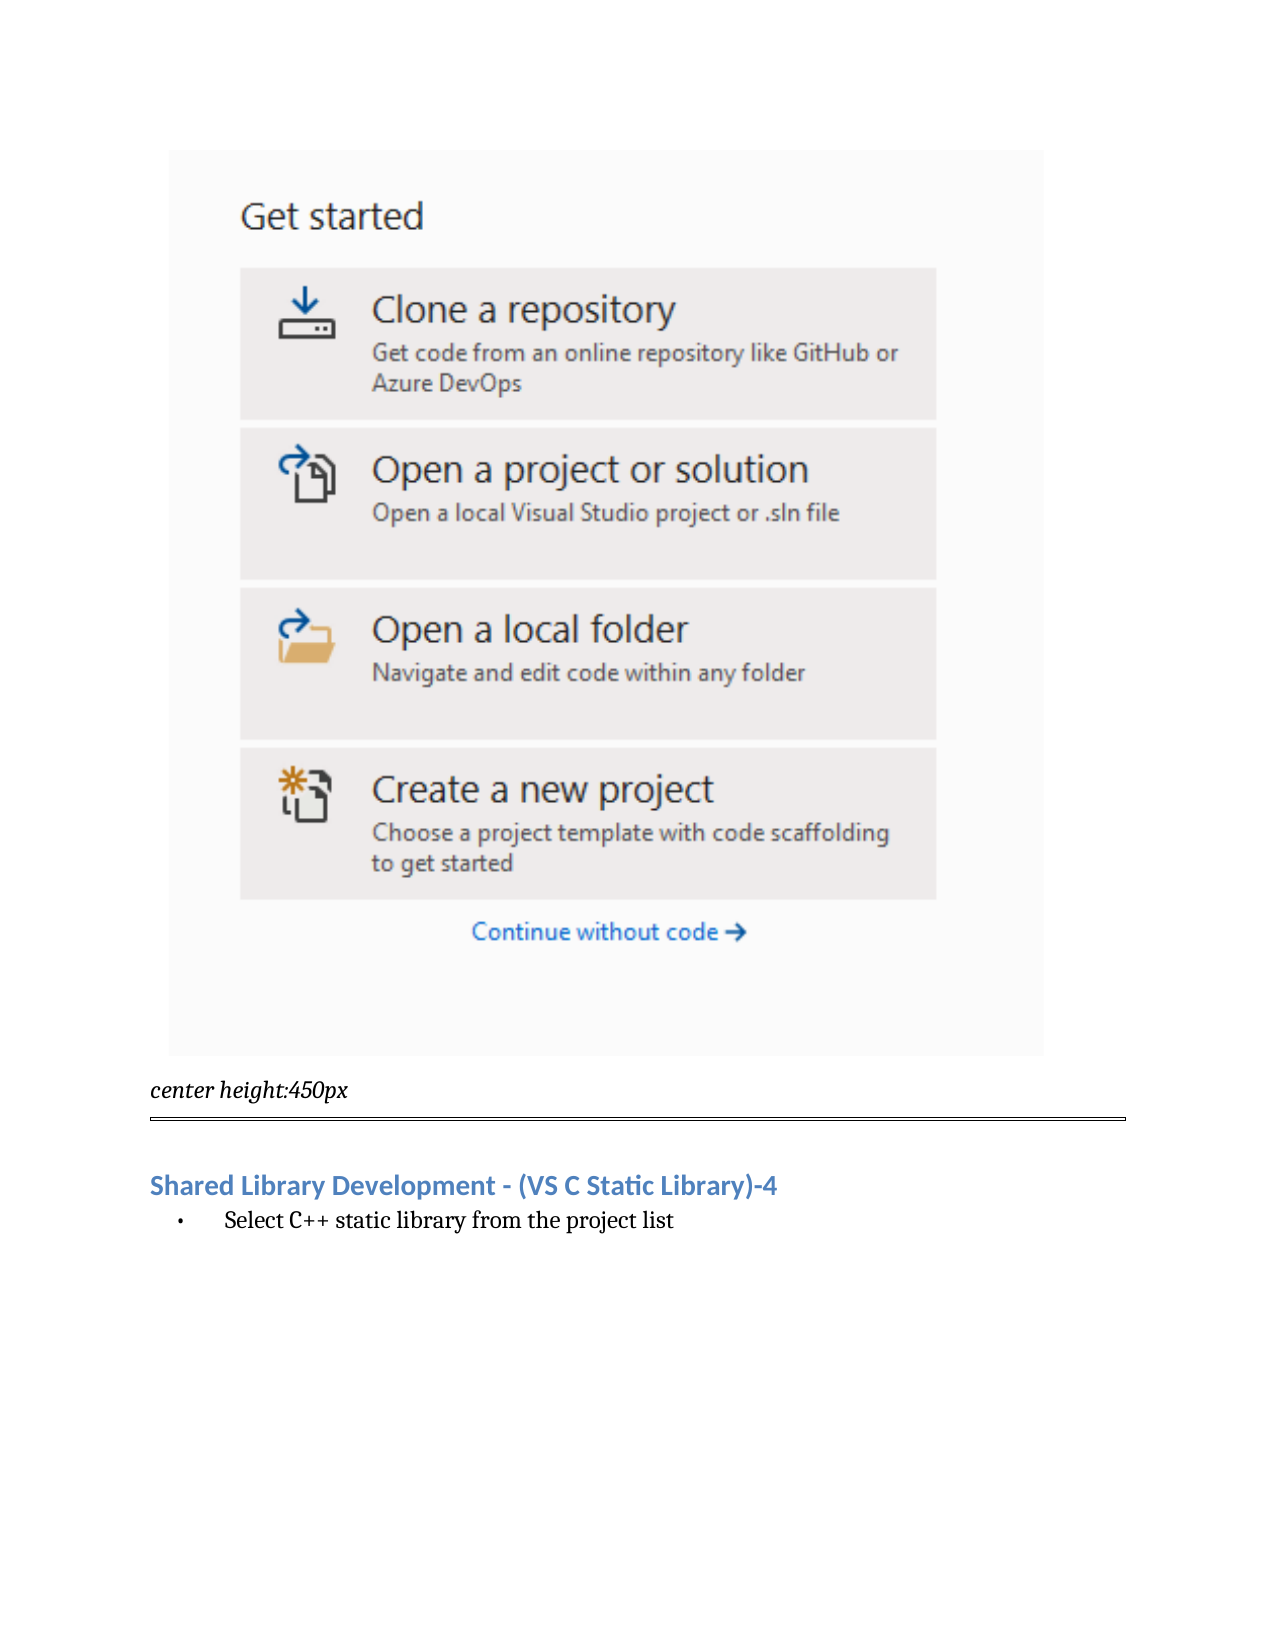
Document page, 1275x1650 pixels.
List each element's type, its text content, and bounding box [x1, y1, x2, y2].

text center height:450px [150, 1076, 1125, 1105]
picture [168, 150, 1044, 1056]
subtitle Shared Library Development - (VS C Static Library)-4 [150, 1167, 1125, 1203]
list Select C++ static library from the project list [175, 1206, 1125, 1235]
